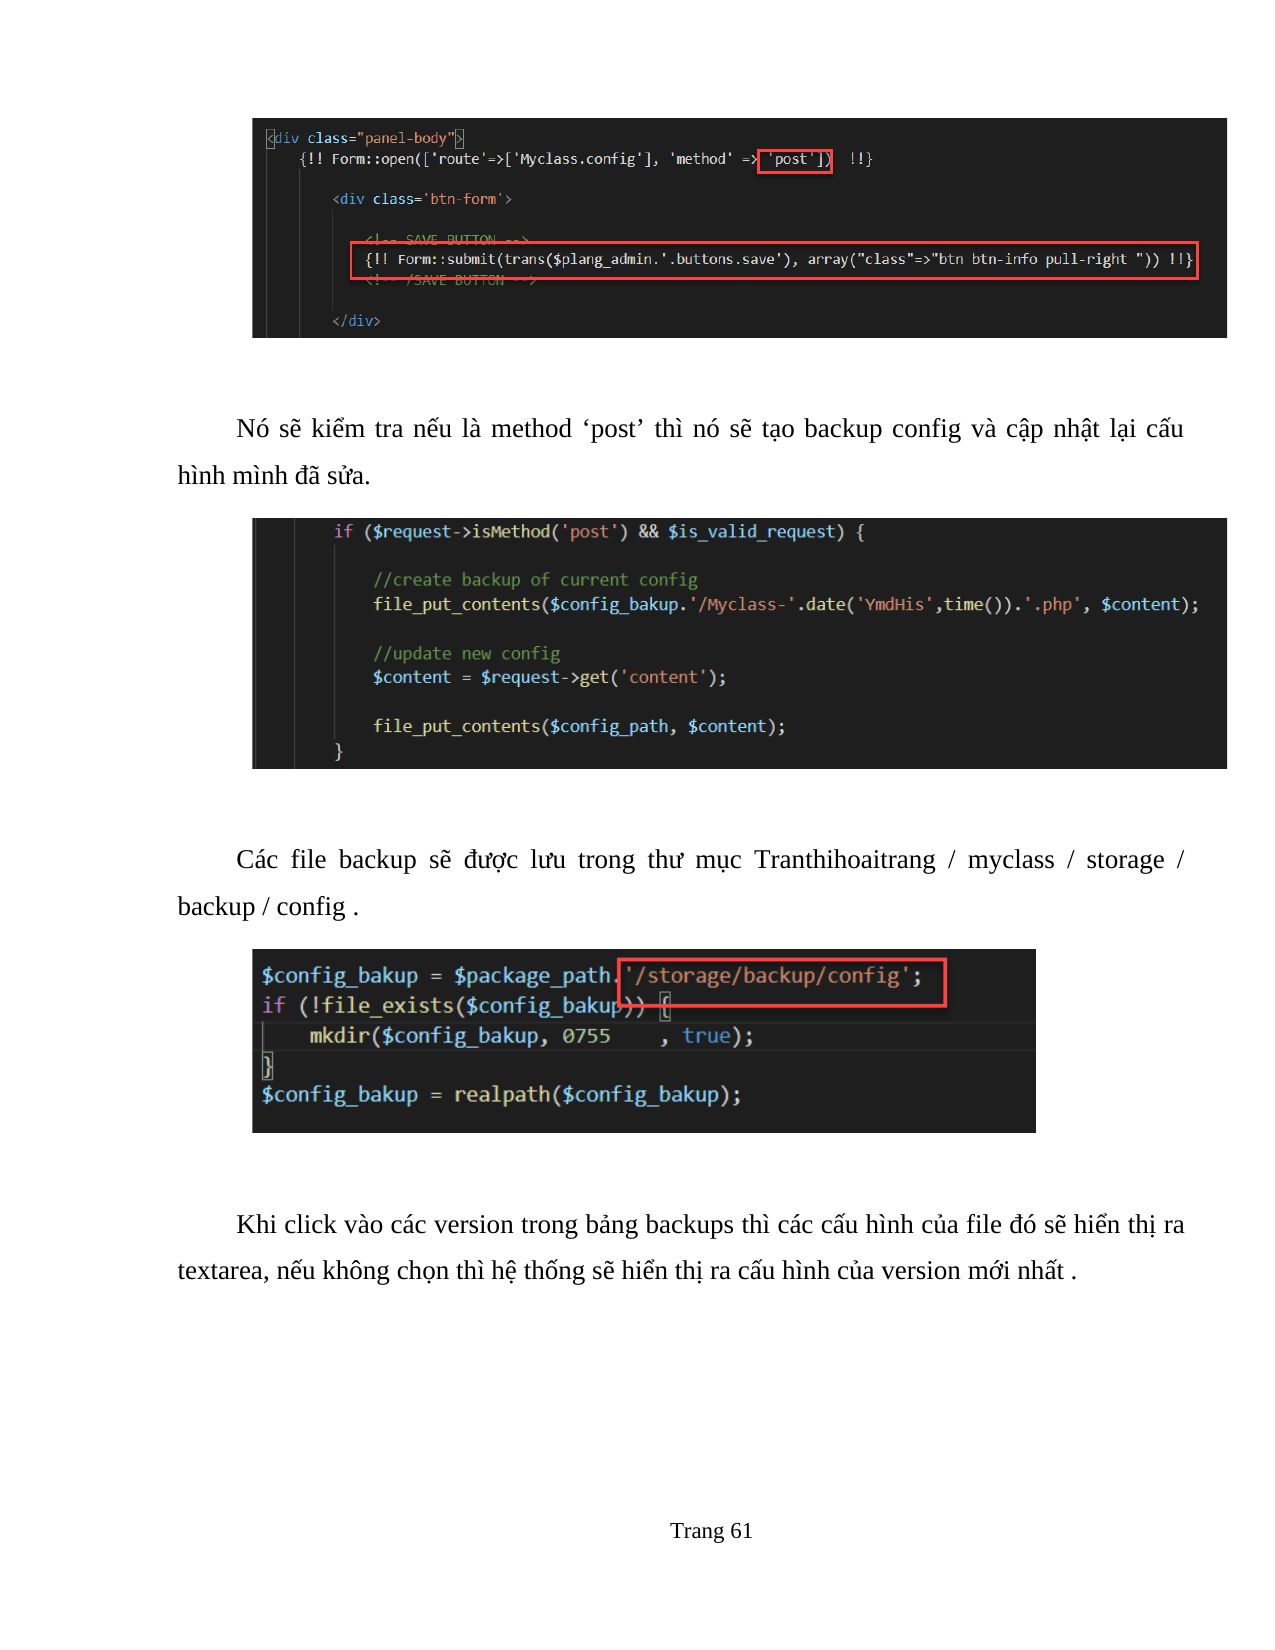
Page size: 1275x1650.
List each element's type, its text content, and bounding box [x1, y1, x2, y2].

picture [252, 949, 1036, 1133]
picture [252, 518, 1228, 769]
picture [252, 118, 1228, 338]
text Nó sẽ kiểm tra nếu là method ‘post’ thì nó sẽ tạo backup config và cập nhật lại cấu hình mình đã sửa. [177, 412, 1186, 490]
text Các file backup sẽ được lưu trong thư mục Tranthihoaitrang / myclass / storage / backup / config . [177, 843, 1186, 921]
text Khi click vào các version trong bảng backups thì các cấu hình của file đó sẽ hiển thị ra textarea, nếu không chọn thì hệ thống sẽ hiển thị ra cấu hình của version mới nhất . [177, 1208, 1186, 1286]
